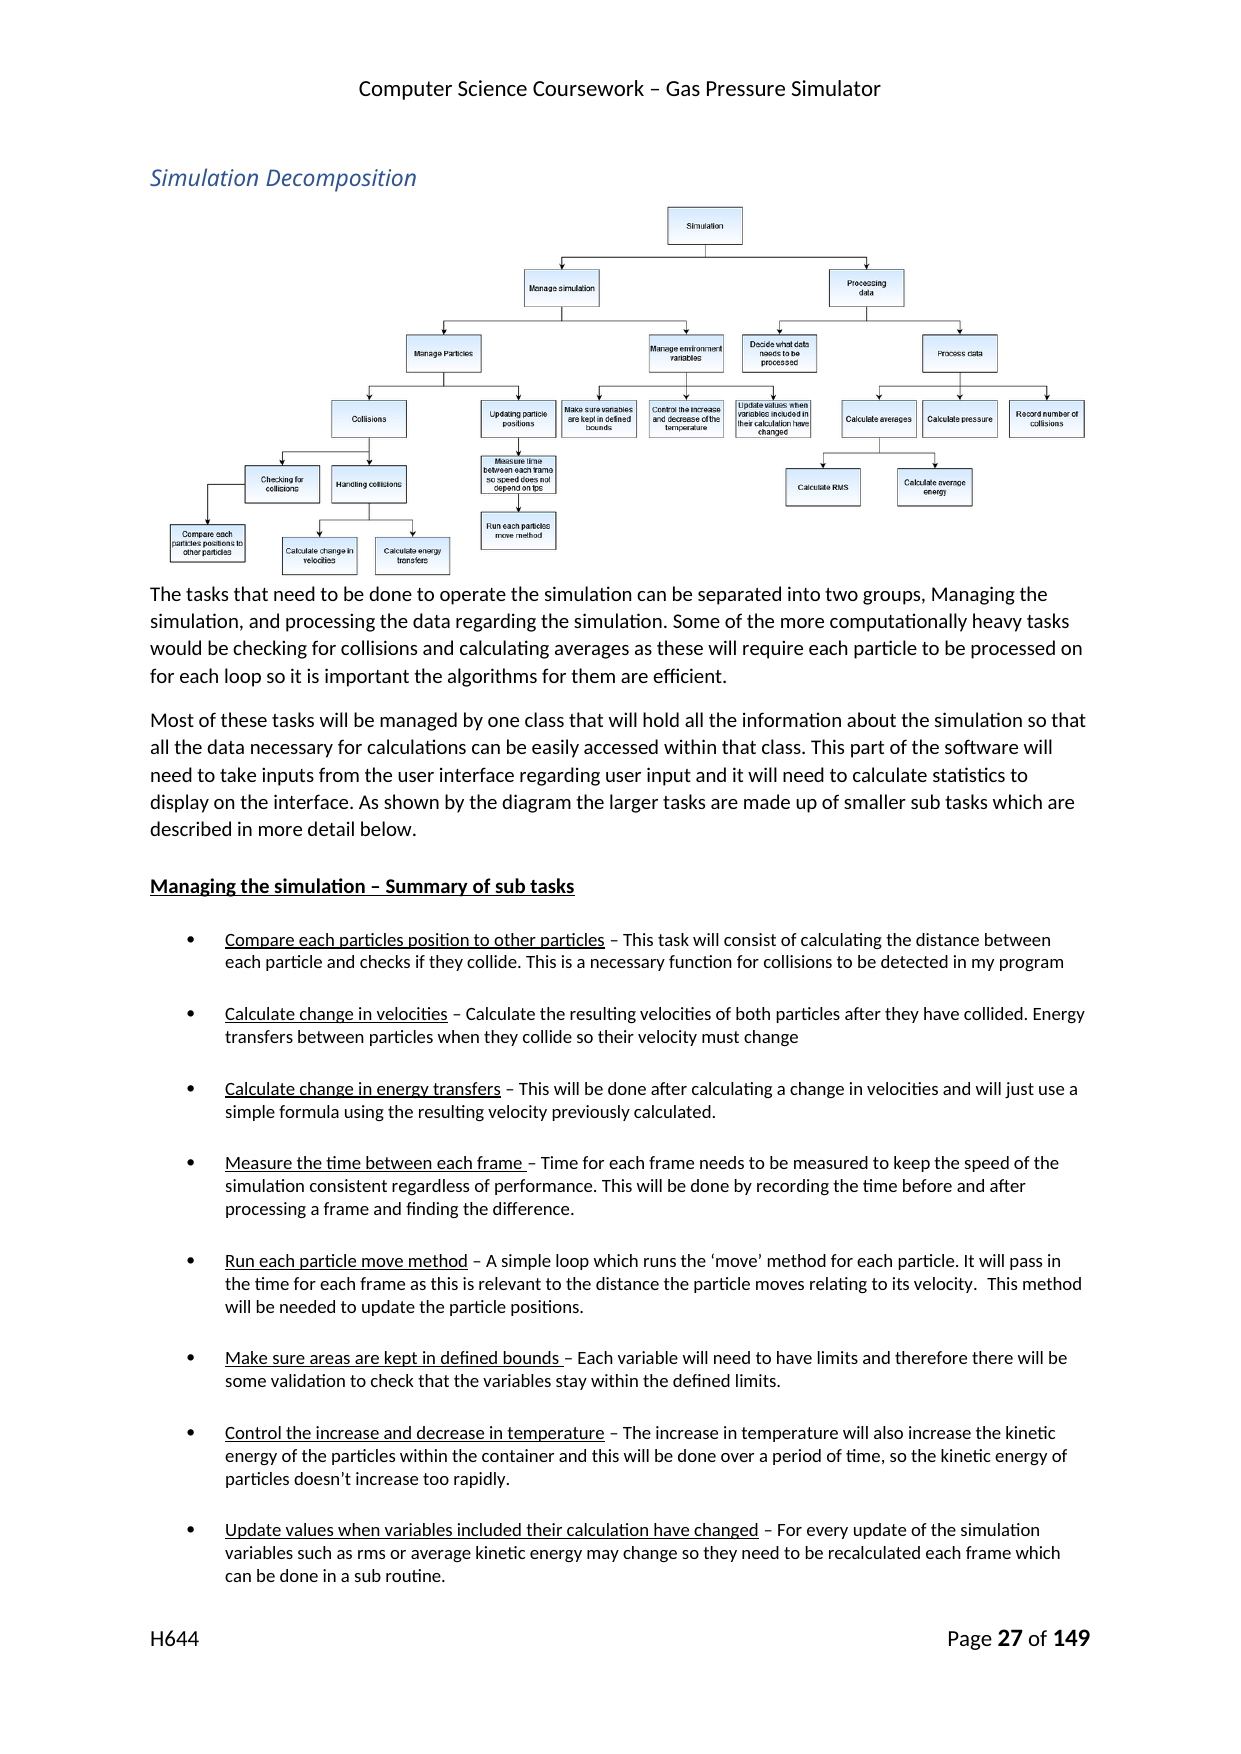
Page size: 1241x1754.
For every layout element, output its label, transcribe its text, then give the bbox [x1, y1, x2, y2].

list Compare each particles position to other particles – This task will consist of calculating the distance between each particle and checks if they collide. This is a necessary function for collisions to be detected in my program [187, 928, 1090, 1002]
list Calculate change in energy transfers – This will be done after calculating a change in velocities and will just use a simple formula using the resulting velocity previously calculated. [187, 1135, 1090, 1210]
subtitle Simulation Decomposition [150, 162, 1090, 193]
list Calculate change in velocities – Calculate the resulting velocities of both particles after they have collided. Energy transfers between particles when they collide so their velocity must change [187, 1032, 1090, 1106]
text Managing the simulation – Summary of sub tasks [150, 873, 1090, 899]
picture [150, 195, 1089, 579]
list Measure the time between each frame – Time for each frame needs to be measured to keep the speed of the simulation consistent regardless of performance. This will be done by recording the time before and after processing a frame and finding the difference. [187, 1239, 1090, 1337]
text Most of these tasks will be managed by one class that will hold all the information about the simulation so that all the data necessary for calculations can be easily accessed within that class. This part of the software will need to take inputs from the user interface regarding user input and it will need to calculate statistics to display on the interface. As shown by the diagram the larger tasks are made up of smaller sub tasks which are described in more detail below. [150, 707, 1090, 842]
list Make sure areas are kept in defined bounds – Each variable will need to have limits and therefore there will be some validation to check that the variables stay within the defined limits. [187, 1492, 1090, 1567]
list Run each particle move method – A simple loop which runs the ‘move’ method for each particle. It will pass in the time for each frame as this is relevant to the distance the particle moves relating to its velocity. This method will be needed to update the particle positions. [187, 1366, 1090, 1463]
